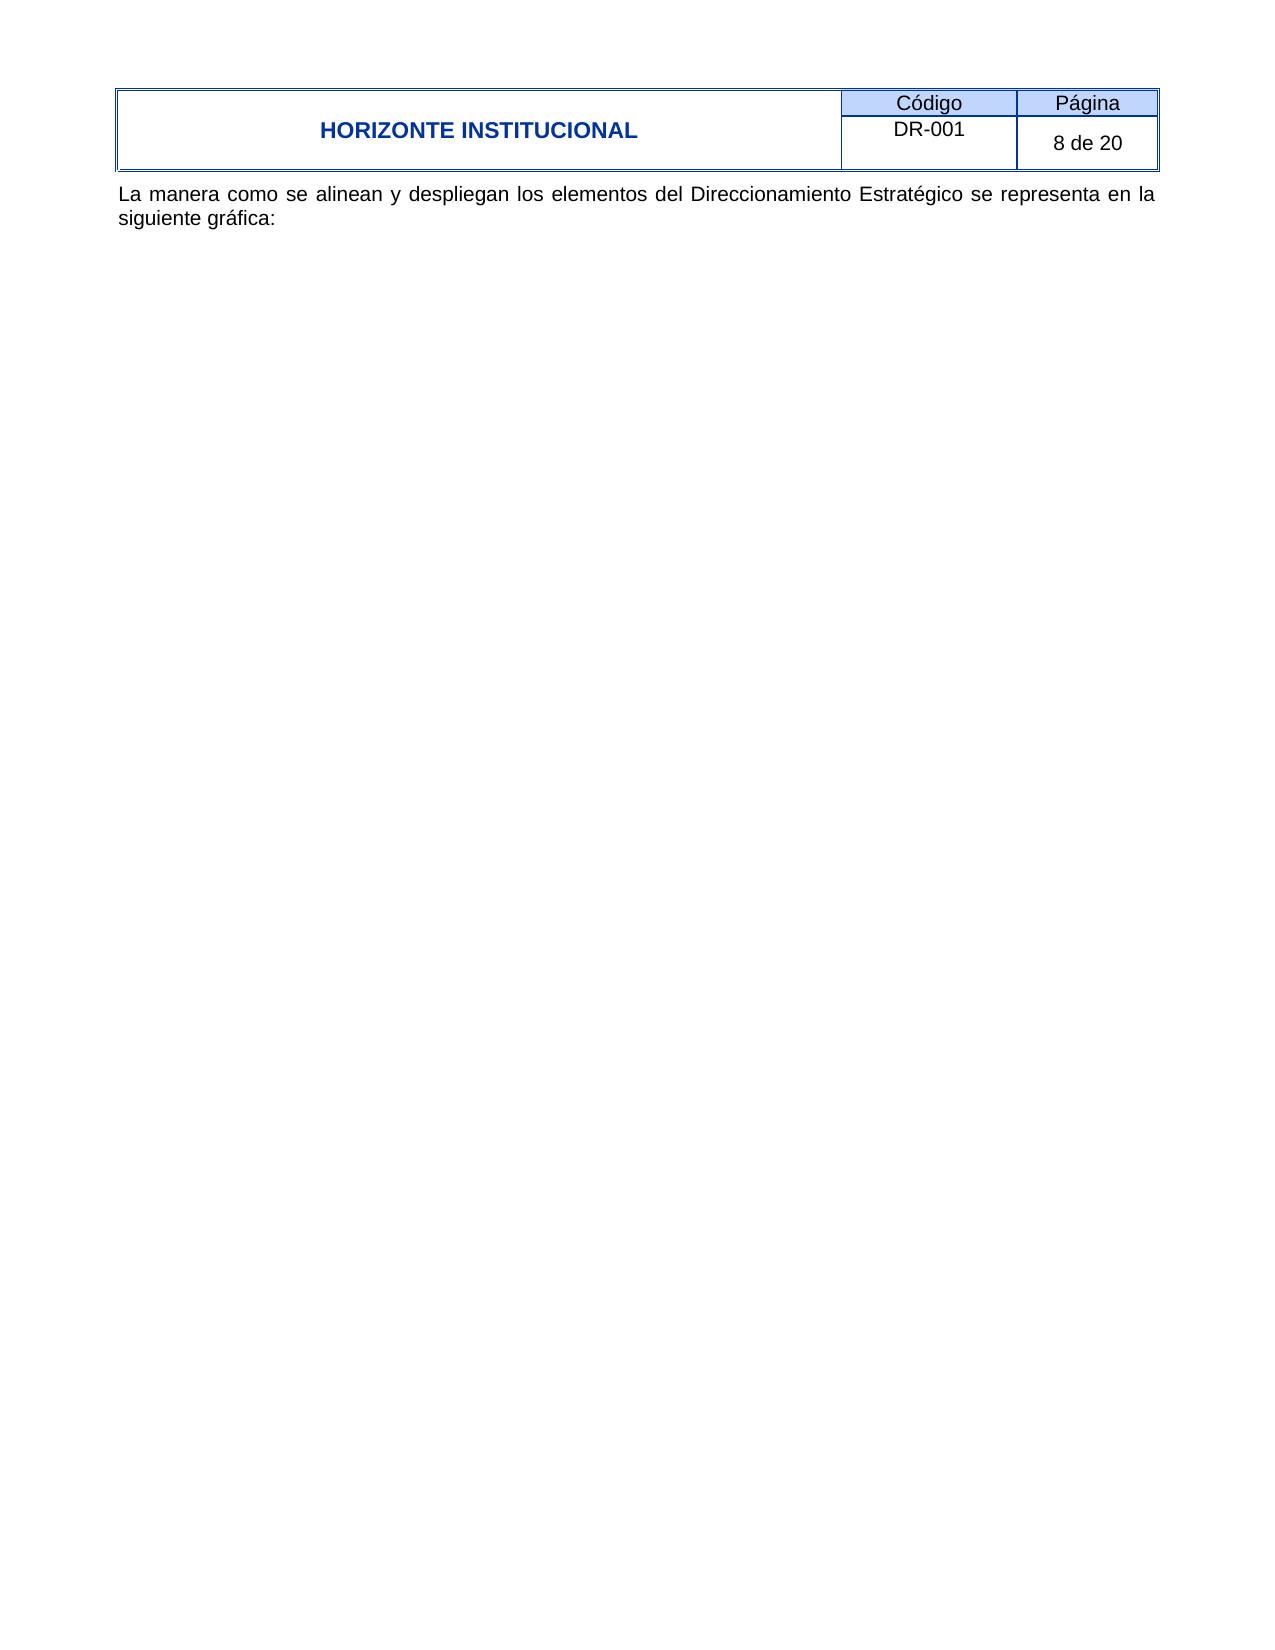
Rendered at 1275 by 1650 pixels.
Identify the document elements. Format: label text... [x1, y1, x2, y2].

text La manera como se alinean y despliegan los elementos del Direccionamiento Estratégico se representa en la siguiente gráfica: [118, 182, 1157, 230]
